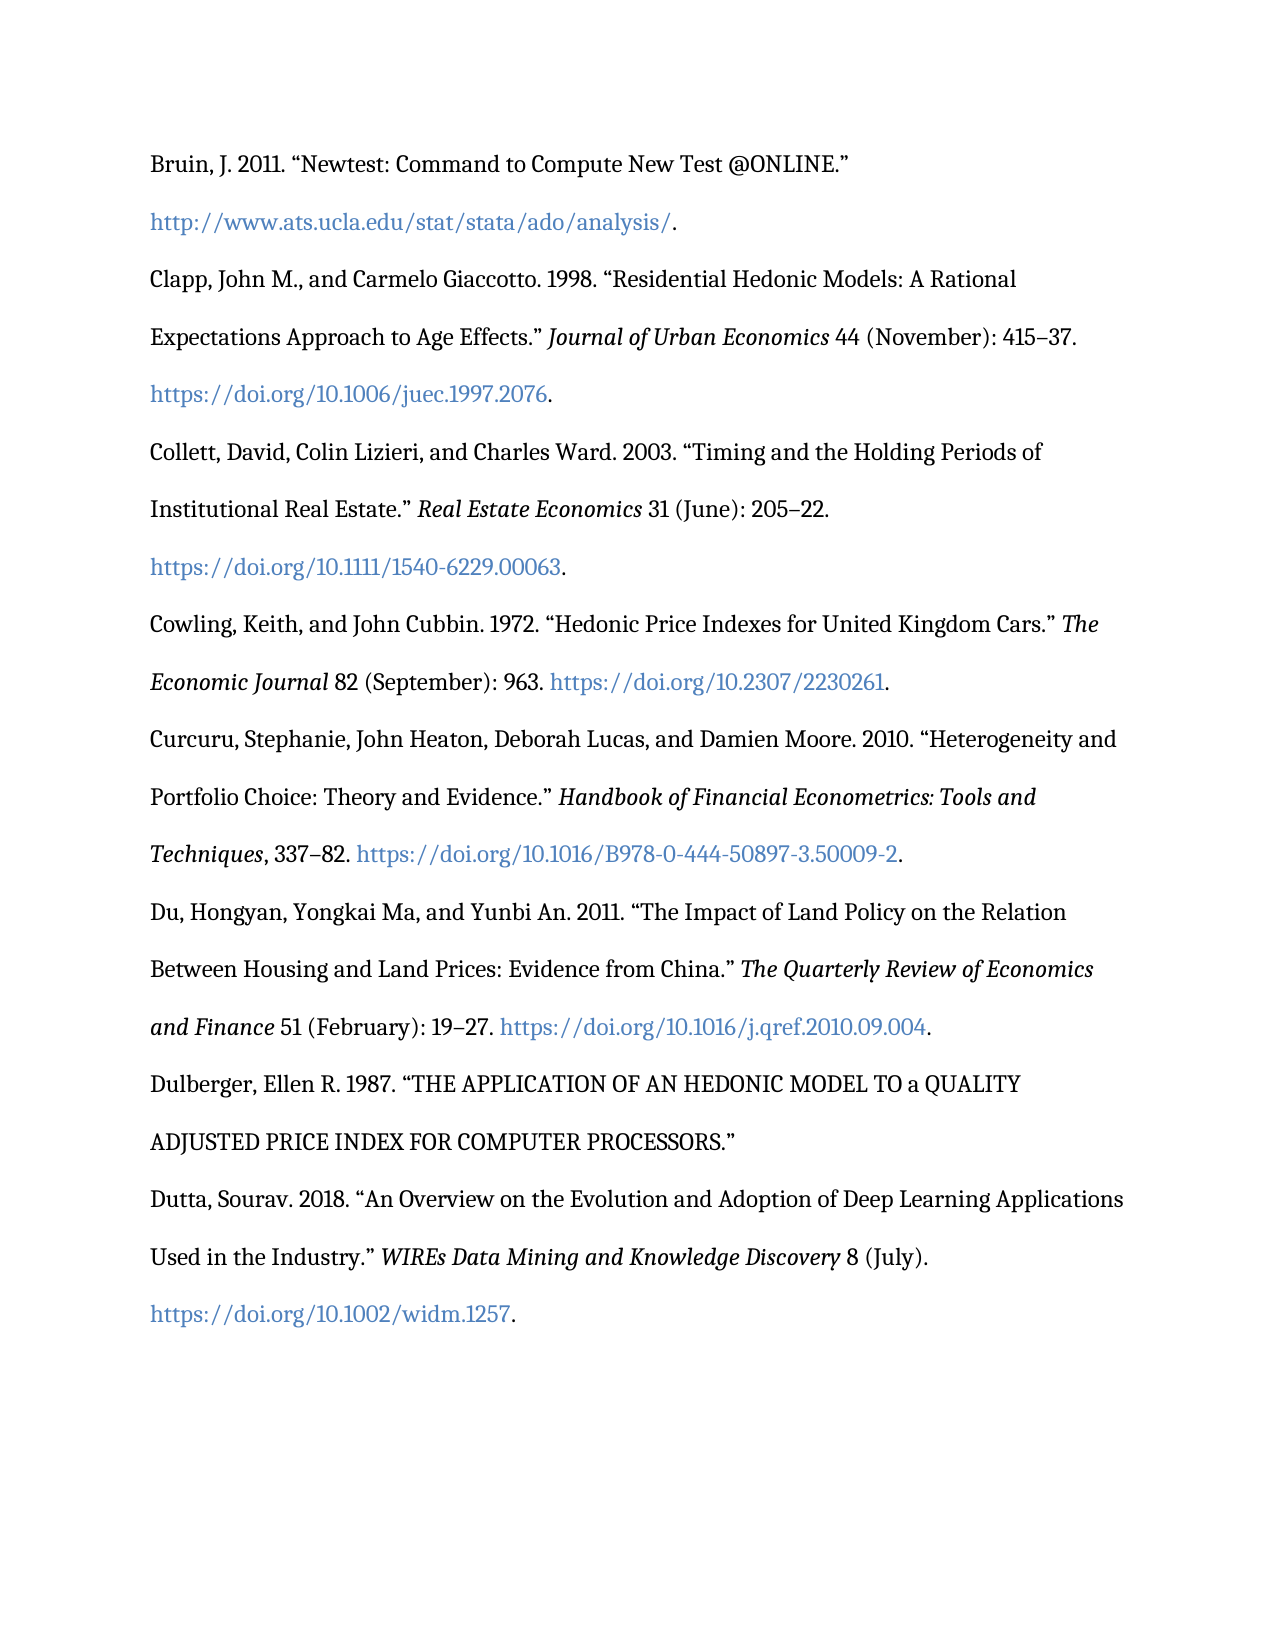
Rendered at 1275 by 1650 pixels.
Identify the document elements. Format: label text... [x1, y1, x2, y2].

text Clapp, John M., and Carmelo Giaccotto. 1998. “Residential Hedonic Models: A Rational Expectations Approach to Age Effects.” Journal of Urban Economics 44 (November): 415–37. https://doi.org/10.1006/juec.1997.2076. [150, 265, 1125, 409]
text Bruin, J. 2011. “Newtest: Command to Compute New Test @ONLINE.” http://www.ats.ucla.edu/stat/stata/ado/analysis/. [150, 150, 1125, 236]
text Curcuru, Stephanie, John Heaton, Deborah Lucas, and Damien Moore. 2010. “Heterogeneity and Portfolio Choice: Theory and Evidence.” Handbook of Financial Econometrics: Tools and Techniques, 337–82. https://doi.org/10.1016/B978-0-444-50897-3.50009-2. [150, 725, 1125, 869]
text Dulberger, Ellen R. 1987. “THE APPLICATION OF AN HEDONIC MODEL TO a QUALITY ADJUSTED PRICE INDEX FOR COMPUTER PROCESSORS.” [150, 1070, 1125, 1156]
text Dutta, Sourav. 2018. “An Overview on the Evolution and Adoption of Deep Learning Applications Used in the Industry.” WIREs Data Mining and Knowledge Discovery 8 (July). https://doi.org/10.1002/widm.1257. [150, 1185, 1125, 1329]
text Collett, David, Colin Lizieri, and Charles Ward. 2003. “Timing and the Holding Periods of Institutional Real Estate.” Real Estate Economics 31 (June): 205–22. https://doi.org/10.1111/1540-6229.00063. [150, 437, 1125, 581]
text Cowling, Keith, and John Cubbin. 1972. “Hedonic Price Indexes for United Kingdom Cars.” The Economic Journal 82 (September): 963. https://doi.org/10.2307/2230261. [150, 610, 1125, 696]
text Du, Hongyan, Yongkai Ma, and Yunbi An. 2011. “The Impact of Land Policy on the Relation Between Housing and Land Prices: Evidence from China.” The Quarterly Review of Economics and Finance 51 (February): 19–27. https://doi.org/10.1016/j.qref.2010.09.004. [150, 897, 1125, 1041]
